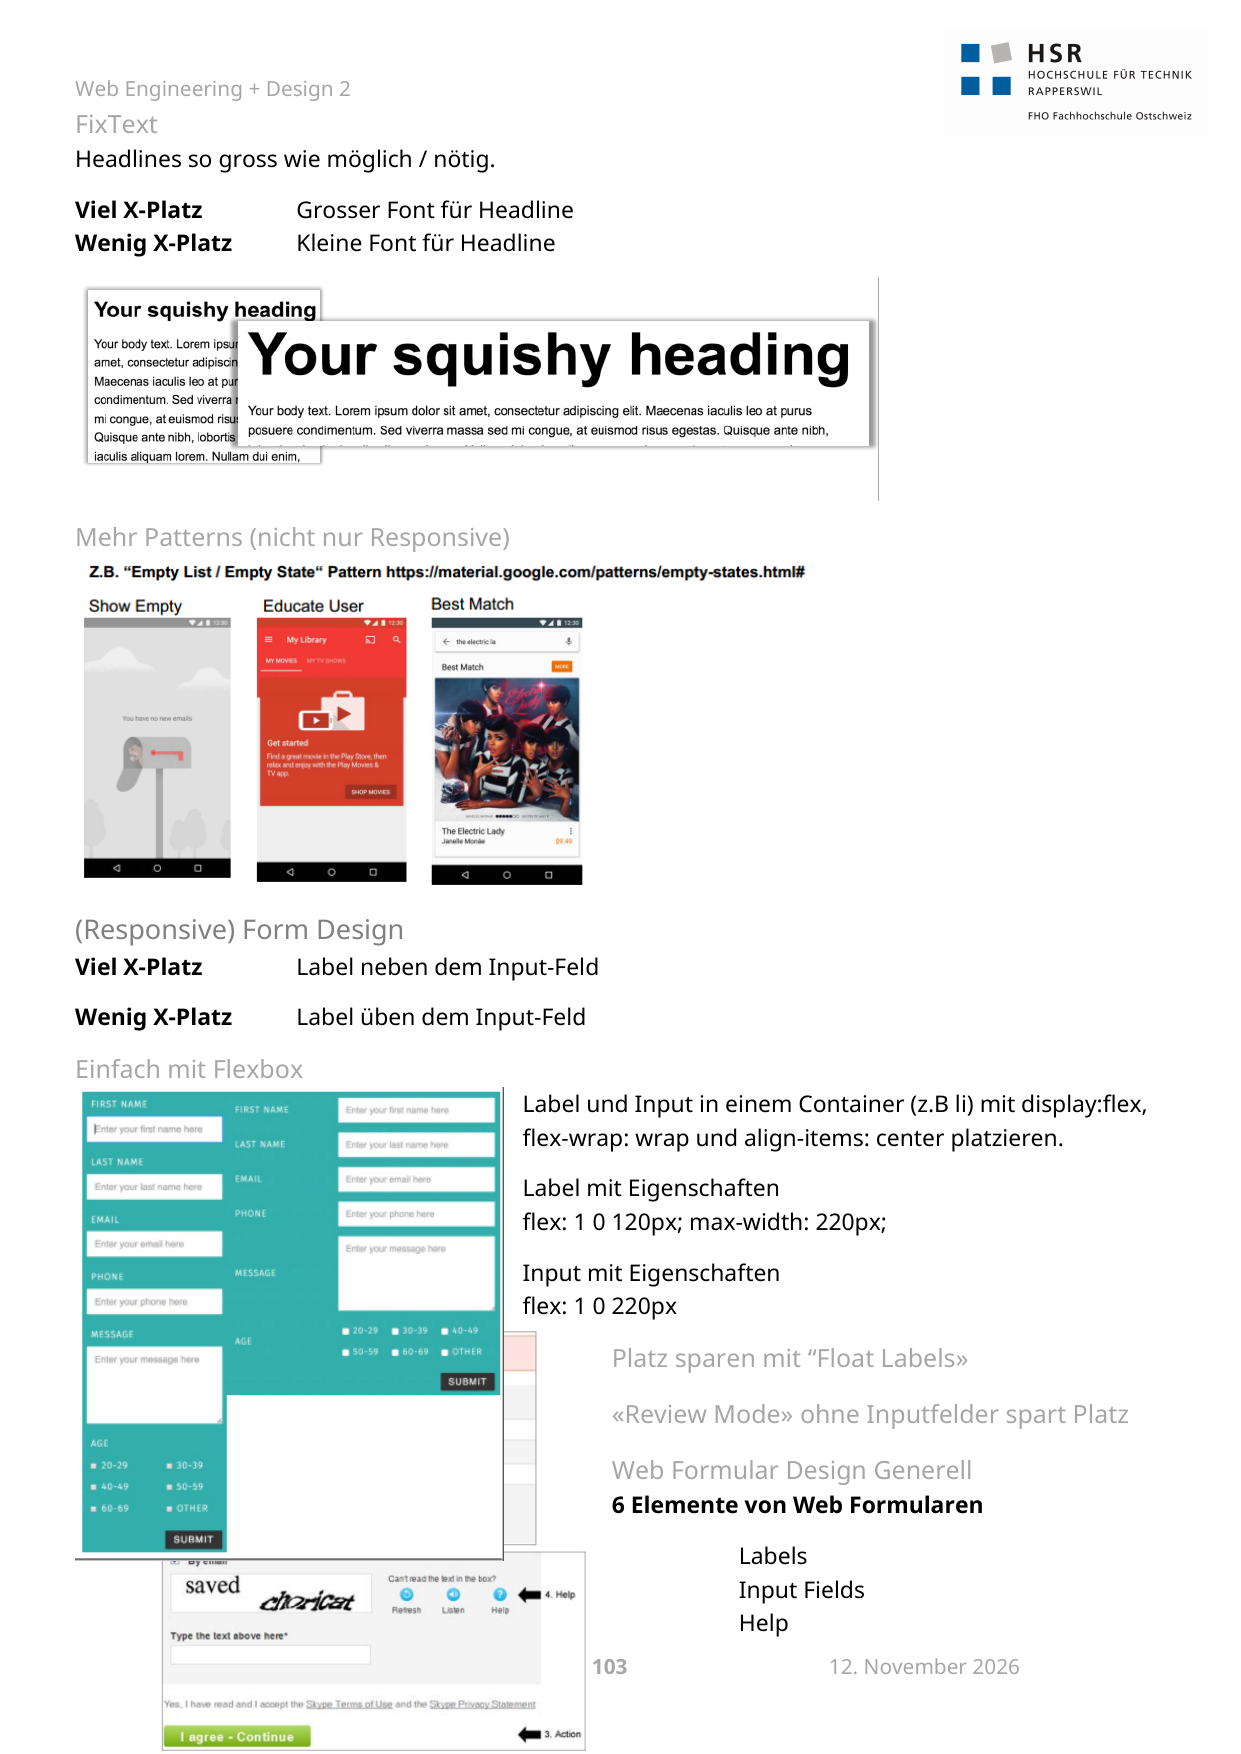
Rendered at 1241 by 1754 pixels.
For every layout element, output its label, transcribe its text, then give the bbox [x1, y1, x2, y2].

list Labels [593, 1540, 1165, 1571]
text Wenig X-Platz Label üben dem Input-Feld [75, 1001, 1165, 1032]
picture [75, 1087, 593, 1754]
picture [943, 29, 1210, 134]
subtitle FixText [75, 106, 1165, 140]
text 6 Elemente von Web Formularen [593, 1489, 1165, 1521]
subtitle (Responsive) Form Design [75, 911, 1165, 948]
subtitle Mehr Patterns (nicht nur Responsive) [75, 519, 1165, 554]
picture [75, 277, 879, 501]
list Input Fields [593, 1574, 1165, 1605]
text Input mit Eigenschaften flex: 1 0 220px [504, 1256, 1165, 1321]
subtitle Einfach mit Flexbox [75, 1051, 1165, 1085]
text Headlines so gross wie möglich / nötig. [75, 143, 1165, 174]
subtitle Platz sparen mit “Float Labels» [593, 1341, 1165, 1375]
list Help [593, 1607, 1165, 1639]
text Viel X-Platz Grosser Font für Headline Wenig X-Platz Kleine Font für Headline [75, 193, 1165, 258]
text Label und Input in einem Container (z.B li) mit display:flex, flex-wrap: wrap und align-items: center platzieren. [504, 1088, 1165, 1153]
subtitle Web Formular Design Generell [593, 1453, 1165, 1487]
text Viel X-Platz Label neben dem Input-Feld [75, 951, 1165, 982]
subtitle «Review Mode» ohne Inputfelder spart Platz [593, 1397, 1165, 1431]
text Label mit Eigenschaften flex: 1 0 120px; max-width: 220px; [504, 1172, 1165, 1237]
picture [75, 556, 837, 892]
